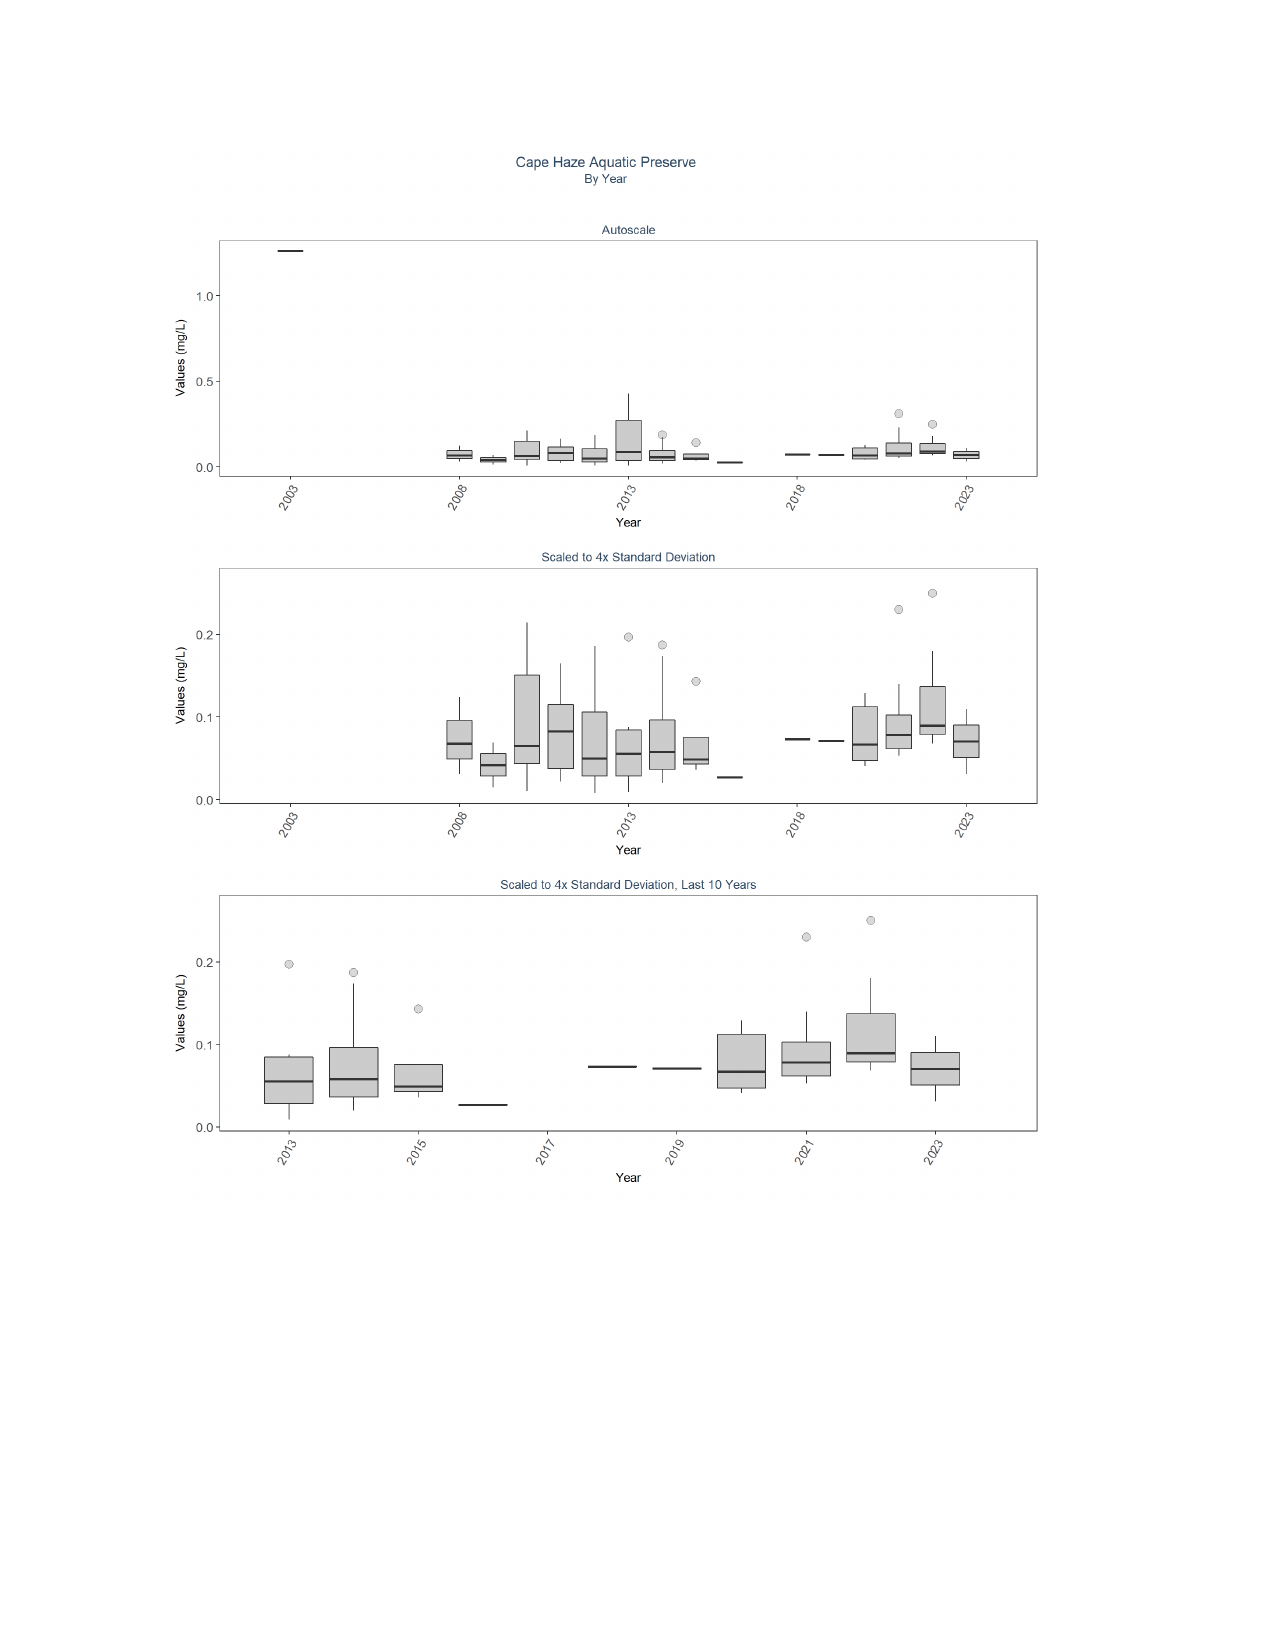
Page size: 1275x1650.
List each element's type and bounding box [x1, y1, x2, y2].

picture [168, 150, 1044, 1200]
